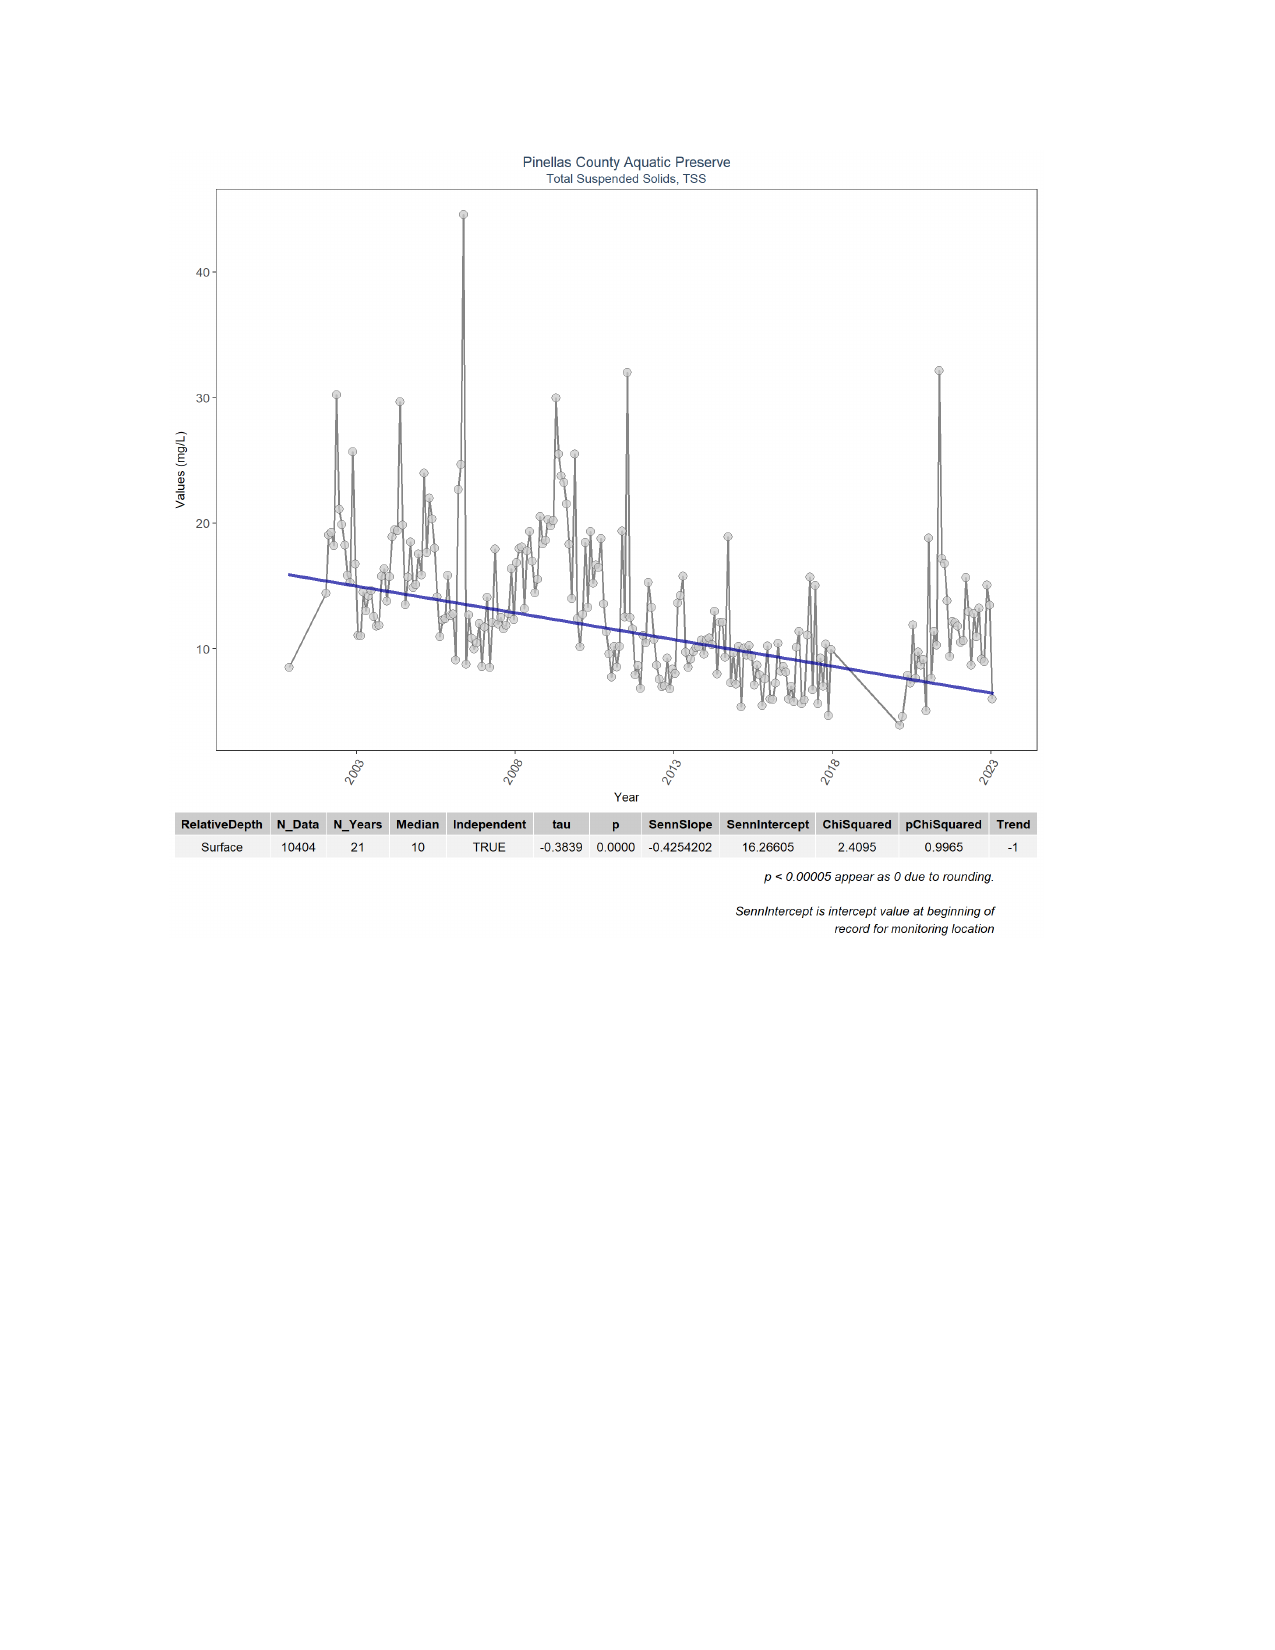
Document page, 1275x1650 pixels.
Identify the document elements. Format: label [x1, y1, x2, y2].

picture [168, 150, 1044, 938]
